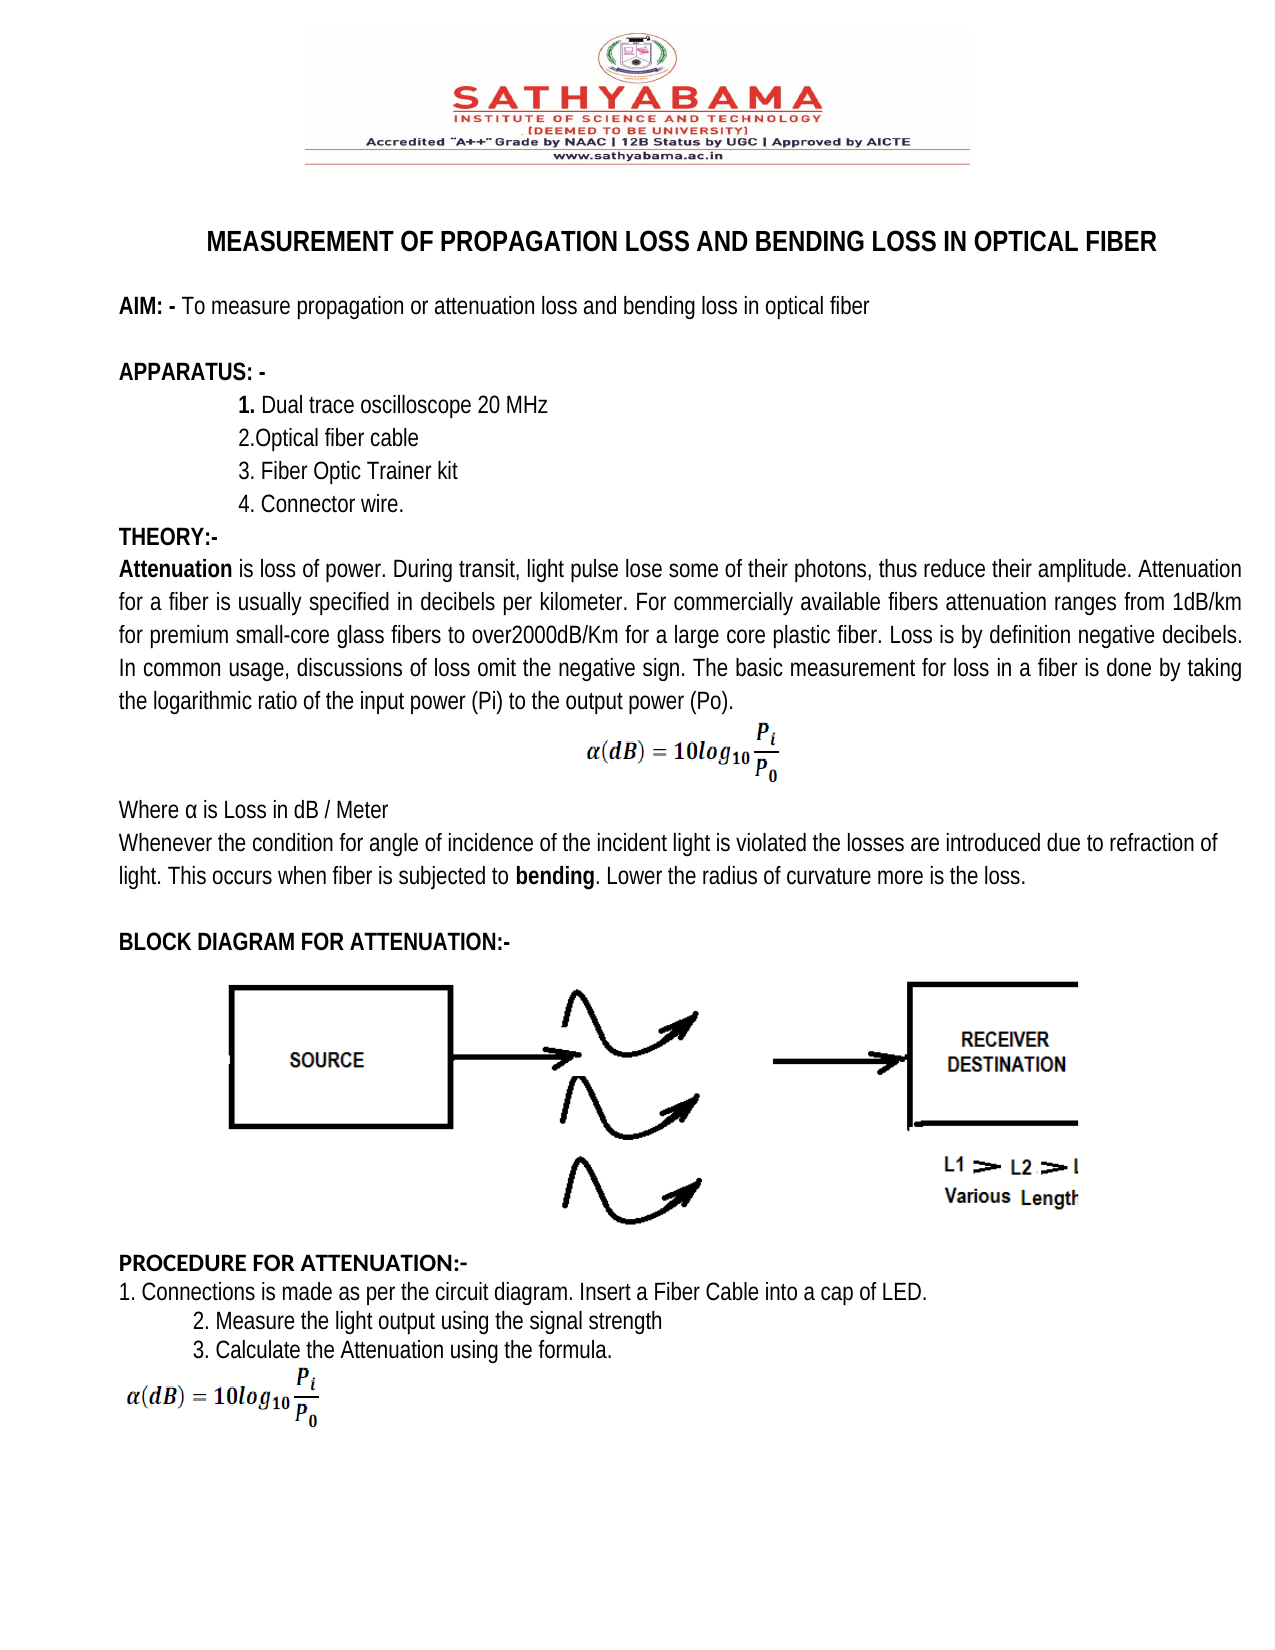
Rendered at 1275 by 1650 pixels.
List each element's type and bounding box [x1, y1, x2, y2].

picture [578, 718, 786, 791]
picture [304, 30, 971, 166]
table_cell [103, 194, 1078, 1482]
picture [118, 1363, 327, 1436]
picture [214, 959, 1079, 1243]
